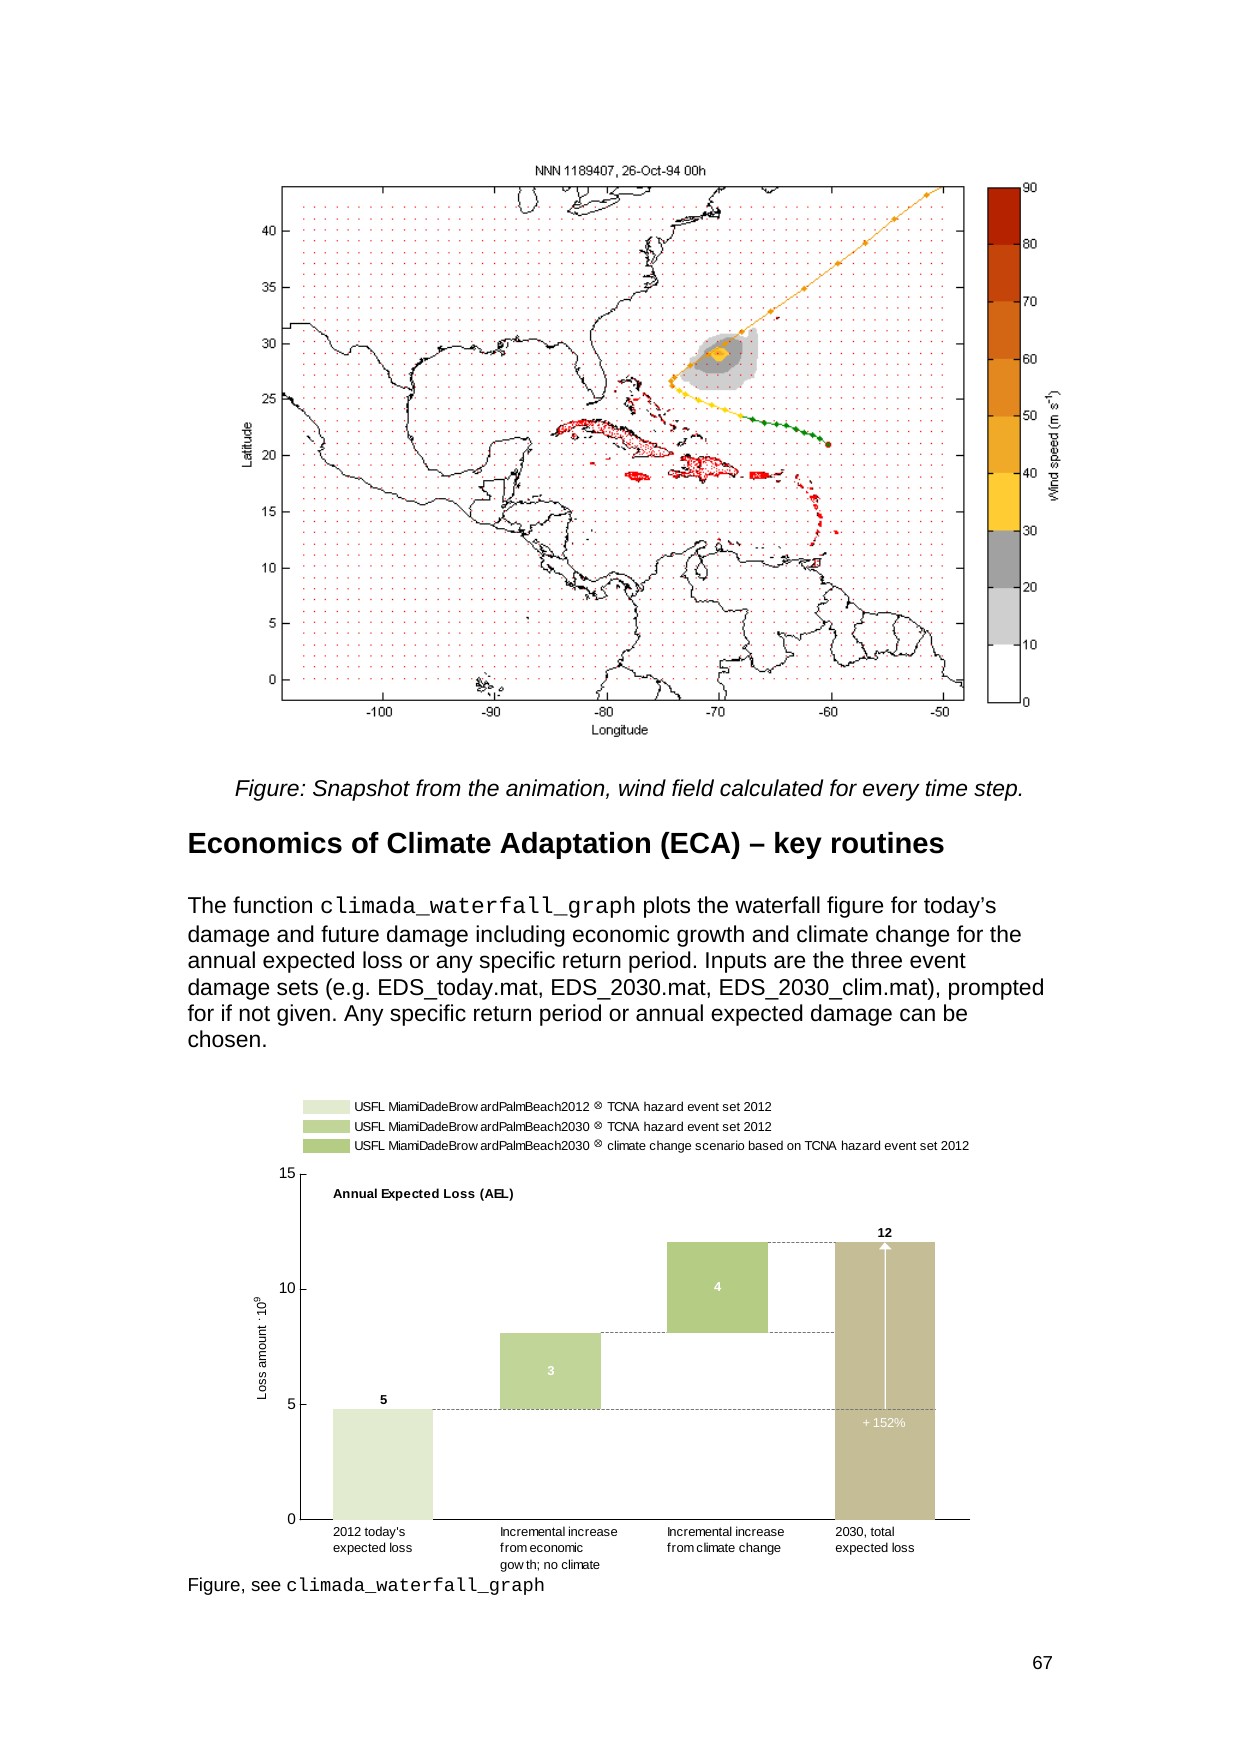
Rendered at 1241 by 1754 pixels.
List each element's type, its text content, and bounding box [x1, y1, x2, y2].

text Figure: Snapshot from the animation, wind field calculated for every time step. [234, 775, 1053, 801]
subtitle Economics of Climate Adaptation (ECA) – key routines [187, 826, 1053, 860]
text The function climada_waterfall_graph plots the waterfall figure for today’s damage and future damage including economic growth and climate change for the annual expected loss or any specific return period. Inputs are the three event damage sets (e.g. EDS_today.mat, EDS_2030.mat, EDS_2030_clim.mat), prompted for if not given. Any specific return period or annual expected damage can be chosen. [187, 892, 1053, 1053]
picture [224, 150, 1081, 749]
text Figure, see climada_waterfall_graph [187, 1574, 1053, 1597]
